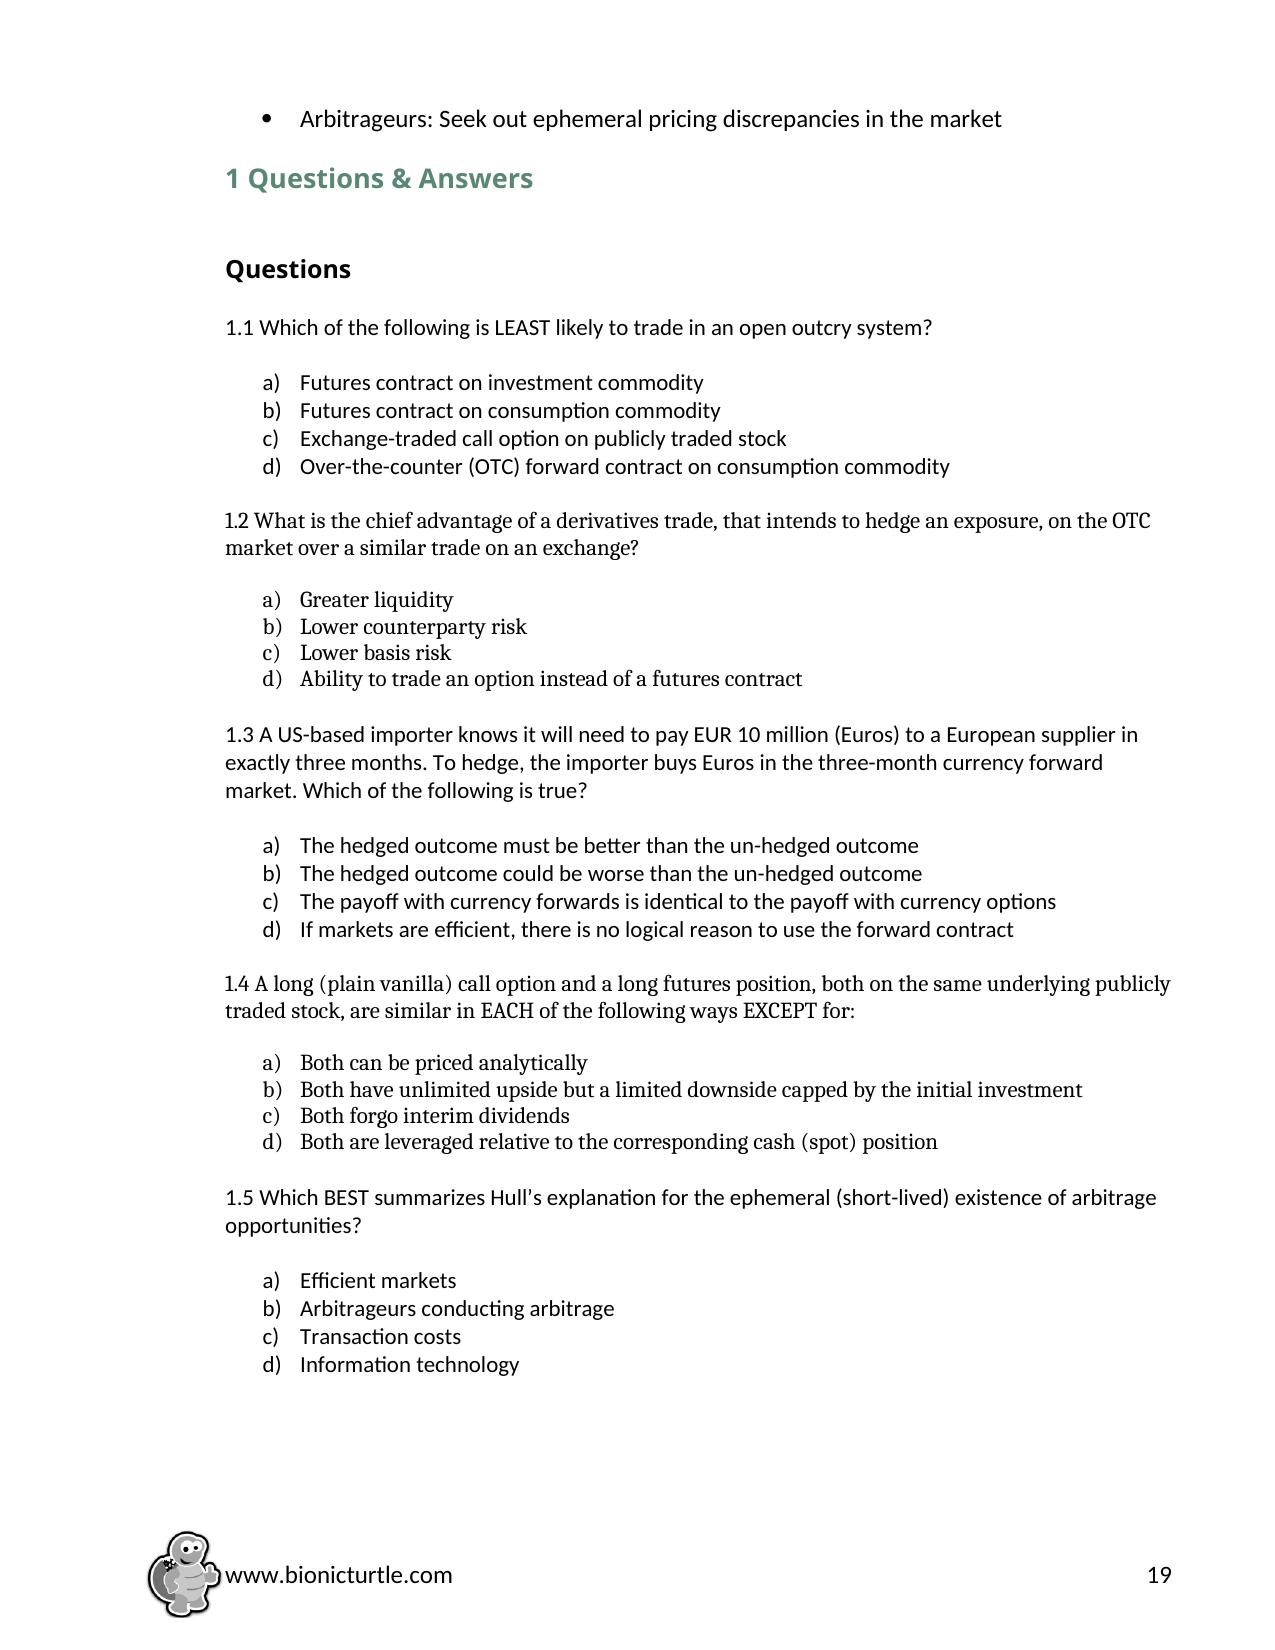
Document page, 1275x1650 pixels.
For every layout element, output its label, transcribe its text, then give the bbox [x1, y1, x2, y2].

subtitle Questions [225, 251, 1172, 286]
text 1.1 Which of the following is LEAST likely to trade in an open outcry system? [225, 286, 1172, 368]
list Both have unlimited upside but a limited downside capped by the initial investment [262, 1076, 1172, 1103]
list Futures contract on consumption commodity [262, 396, 1172, 424]
list Both forgo interim dividends [262, 1103, 1172, 1129]
list Lower basis risk [262, 640, 1172, 666]
subtitle 1 Questions & Answers [225, 159, 1172, 196]
list Transaction costs [262, 1322, 1172, 1350]
text 1.3 A US-based importer knows it will need to pay EUR 10 million (Euros) to a European supplier in exactly three months. To hedge, the importer buys Euros in the three-month currency forward market. Which of the following is true? [225, 721, 1172, 831]
list Lower counterparty risk [262, 613, 1172, 640]
list Arbitrageurs conducting arbitrage [262, 1294, 1172, 1322]
text 1.5 Which BEST summarizes Hull’s explanation for the ephemeral (short-lived) existence of arbitrage opportunities? [225, 1183, 1172, 1266]
list The hedged outcome must be better than the un-hedged outcome [262, 831, 1172, 859]
list Efficient markets [262, 1266, 1172, 1294]
list The hedged outcome could be worse than the un-hedged outcome [262, 859, 1172, 887]
list Both are leveraged relative to the corresponding cash (spot) position [262, 1129, 1172, 1156]
text 1.2 What is the chief advantage of a derivatives trade, that intends to hedge an exposure, on the OTC market over a similar trade on an exchange? [225, 480, 1172, 587]
list The payoff with currency forwards is identical to the payoff with currency options [262, 887, 1172, 915]
list Both can be priced analytically [262, 1050, 1172, 1076]
list Exchange-traded call option on publicly traded stock [262, 424, 1172, 452]
list Information technology [262, 1350, 1172, 1378]
list If markets are efficient, there is no logical reason to use the forward contract [262, 915, 1172, 943]
list Futures contract on investment commodity [262, 368, 1172, 396]
list Ability to trade an option instead of a futures contract [262, 666, 1172, 692]
text 1.4 A long (plain vanilla) call option and a long futures position, both on the same underlying publicly traded stock, are similar in EACH of the following ways EXCEPT for: [225, 943, 1172, 1050]
list Over-the-counter (OTC) forward contract on consumption commodity [262, 452, 1172, 480]
list Greater liquidity [262, 587, 1172, 613]
